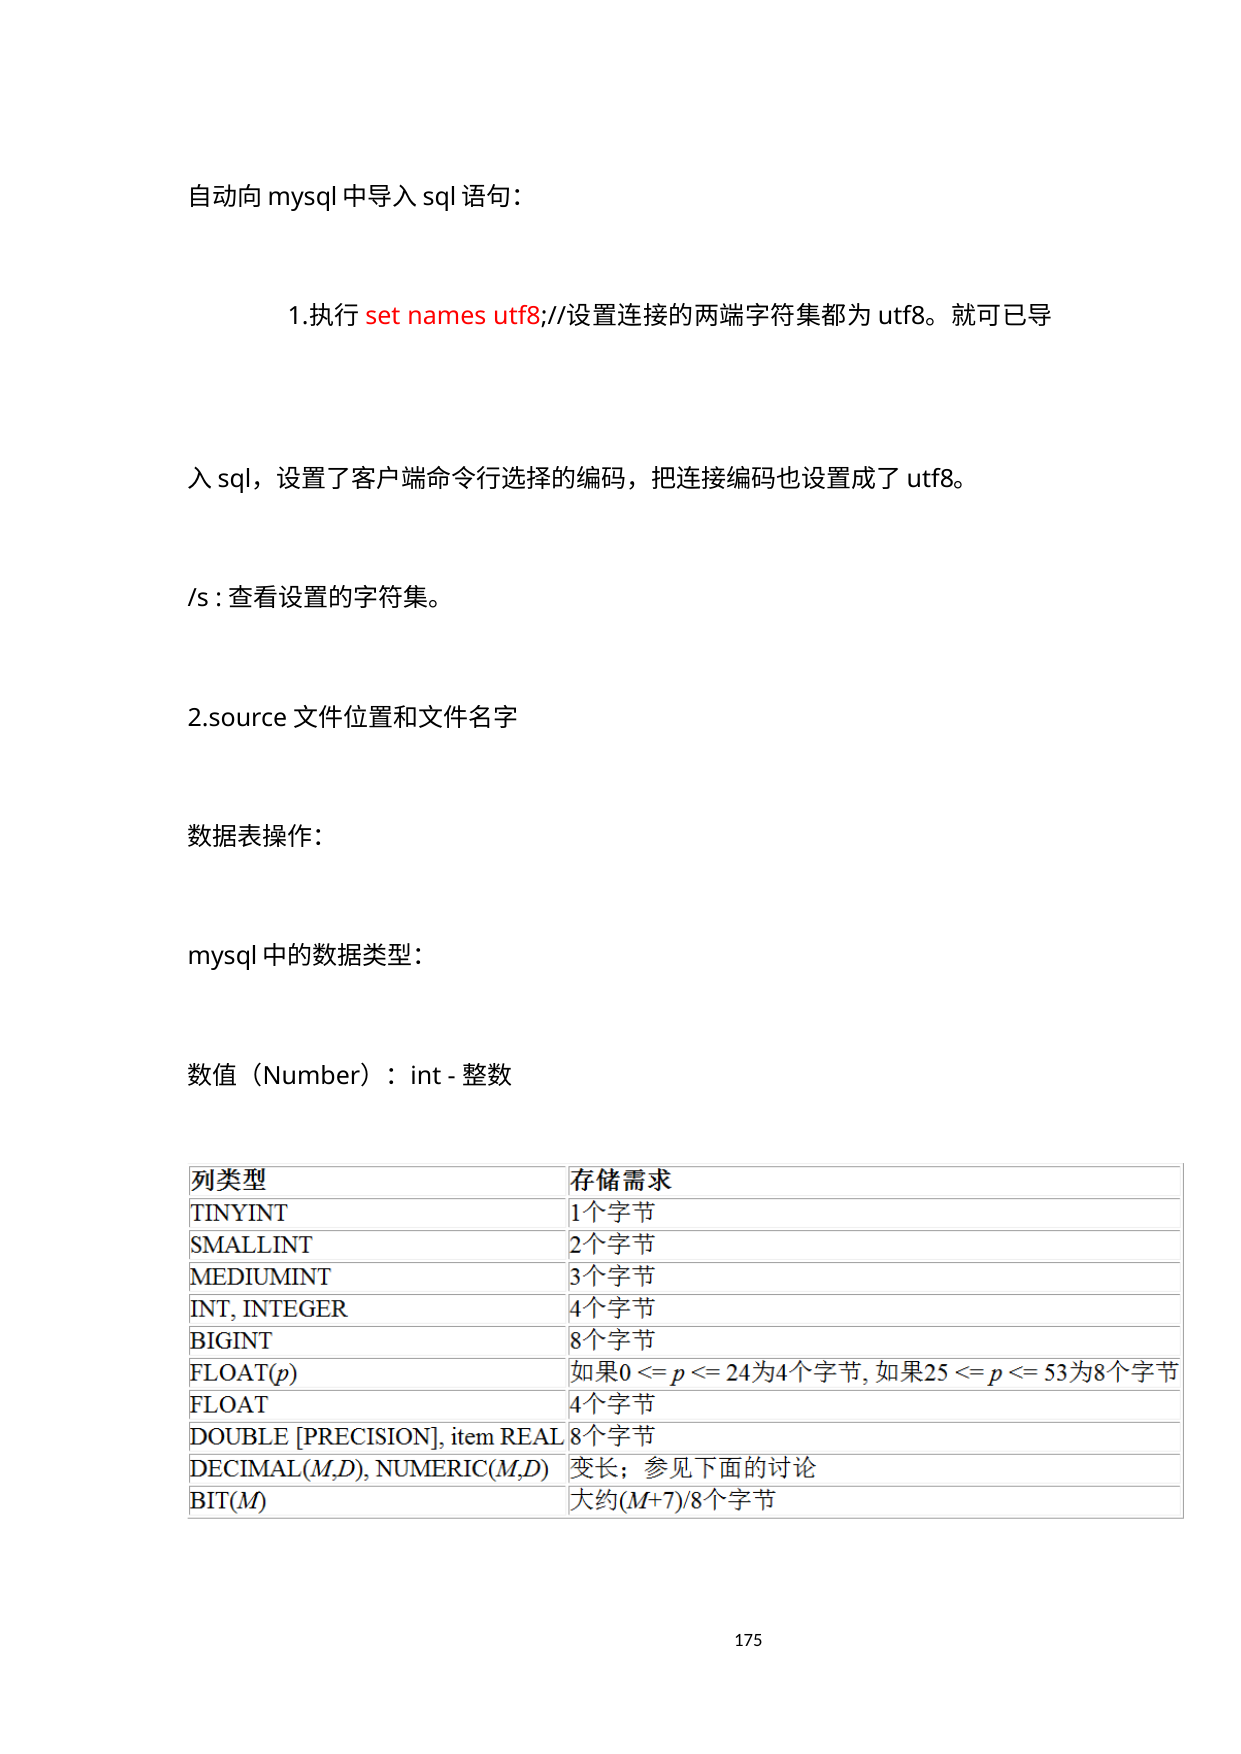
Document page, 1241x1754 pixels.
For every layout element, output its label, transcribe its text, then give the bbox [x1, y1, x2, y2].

text 1.执行set names utf8;//设置连接的两端字符集都为utf8。就可已导入sql，设置了客户端命令行选择的编码，把连接编码也设置成了utf8。 [187, 281, 1053, 509]
text 数据表操作： [187, 802, 1053, 867]
text 自动向mysql中导入sql语句： [187, 162, 1053, 227]
picture [187, 1160, 1185, 1527]
text 数值（Number）：int - 整数 [187, 1041, 1053, 1106]
text /s : 查看设置的字符集。 [187, 563, 1053, 628]
text 2.source 文件位置和文件名字 [187, 683, 1053, 748]
text mysql中的数据类型： [187, 921, 1053, 986]
